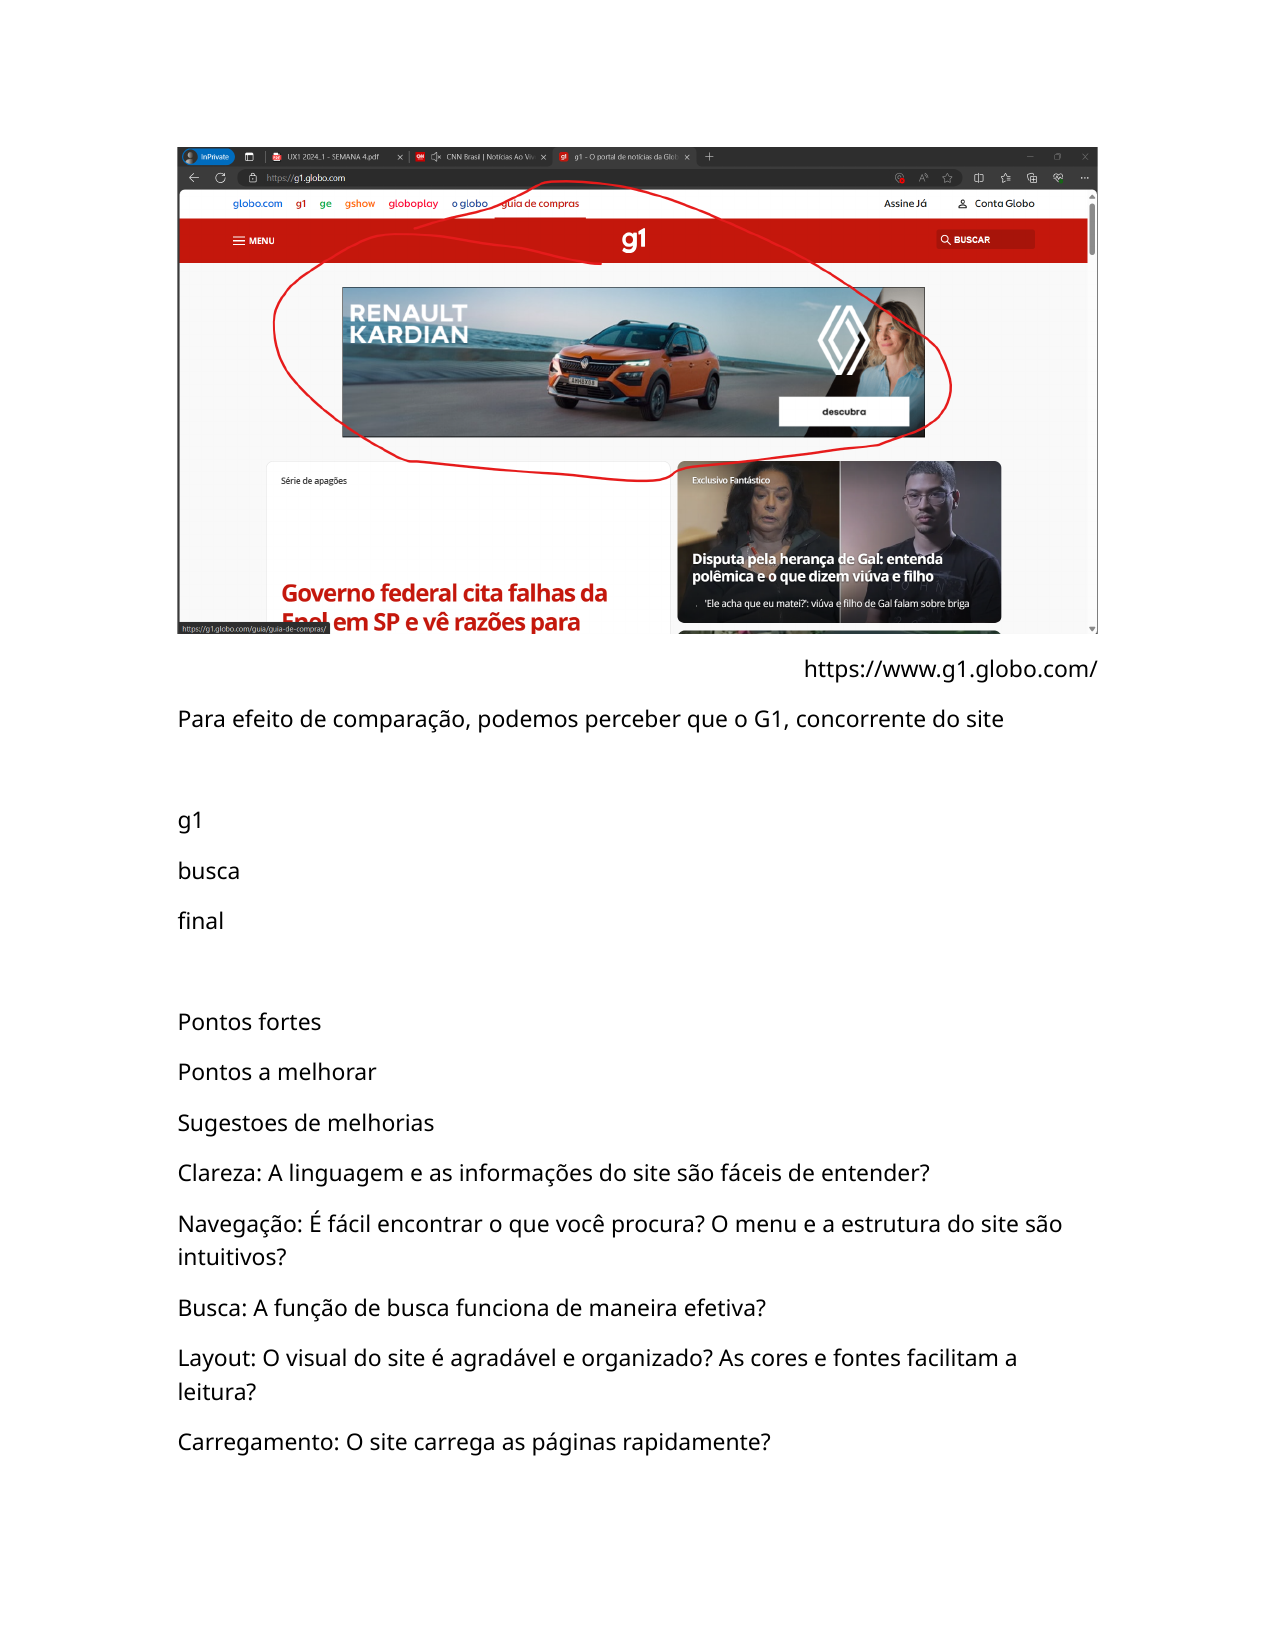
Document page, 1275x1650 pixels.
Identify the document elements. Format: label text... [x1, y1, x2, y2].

text Para efeito de comparação, podemos perceber que o G1, concorrente do site [177, 703, 1098, 735]
text Carregamento: O site carrega as páginas rapidamente? [177, 1426, 1098, 1458]
text g1 [177, 804, 1098, 836]
text Busca: A função de busca funciona de maneira efetiva? [177, 1292, 1098, 1323]
text Layout: O visual do site é agradável e organizado? As cores e fontes facilitam a leitura? [177, 1342, 1098, 1407]
text Sugestoes de melhorias [177, 1107, 1098, 1138]
text final [177, 905, 1098, 936]
text https://www.g1.globo.com/ [177, 653, 1098, 684]
text busca [177, 855, 1098, 886]
picture [177, 147, 1098, 634]
text Pontos a melhorar [177, 1056, 1098, 1088]
text Navegação: É fácil encontrar o que você procura? O menu e a estrutura do site são intuitivos? [177, 1208, 1098, 1273]
text Clareza: A linguagem e as informações do site são fáceis de entender? [177, 1157, 1098, 1188]
text Pontos fortes [177, 1006, 1098, 1037]
